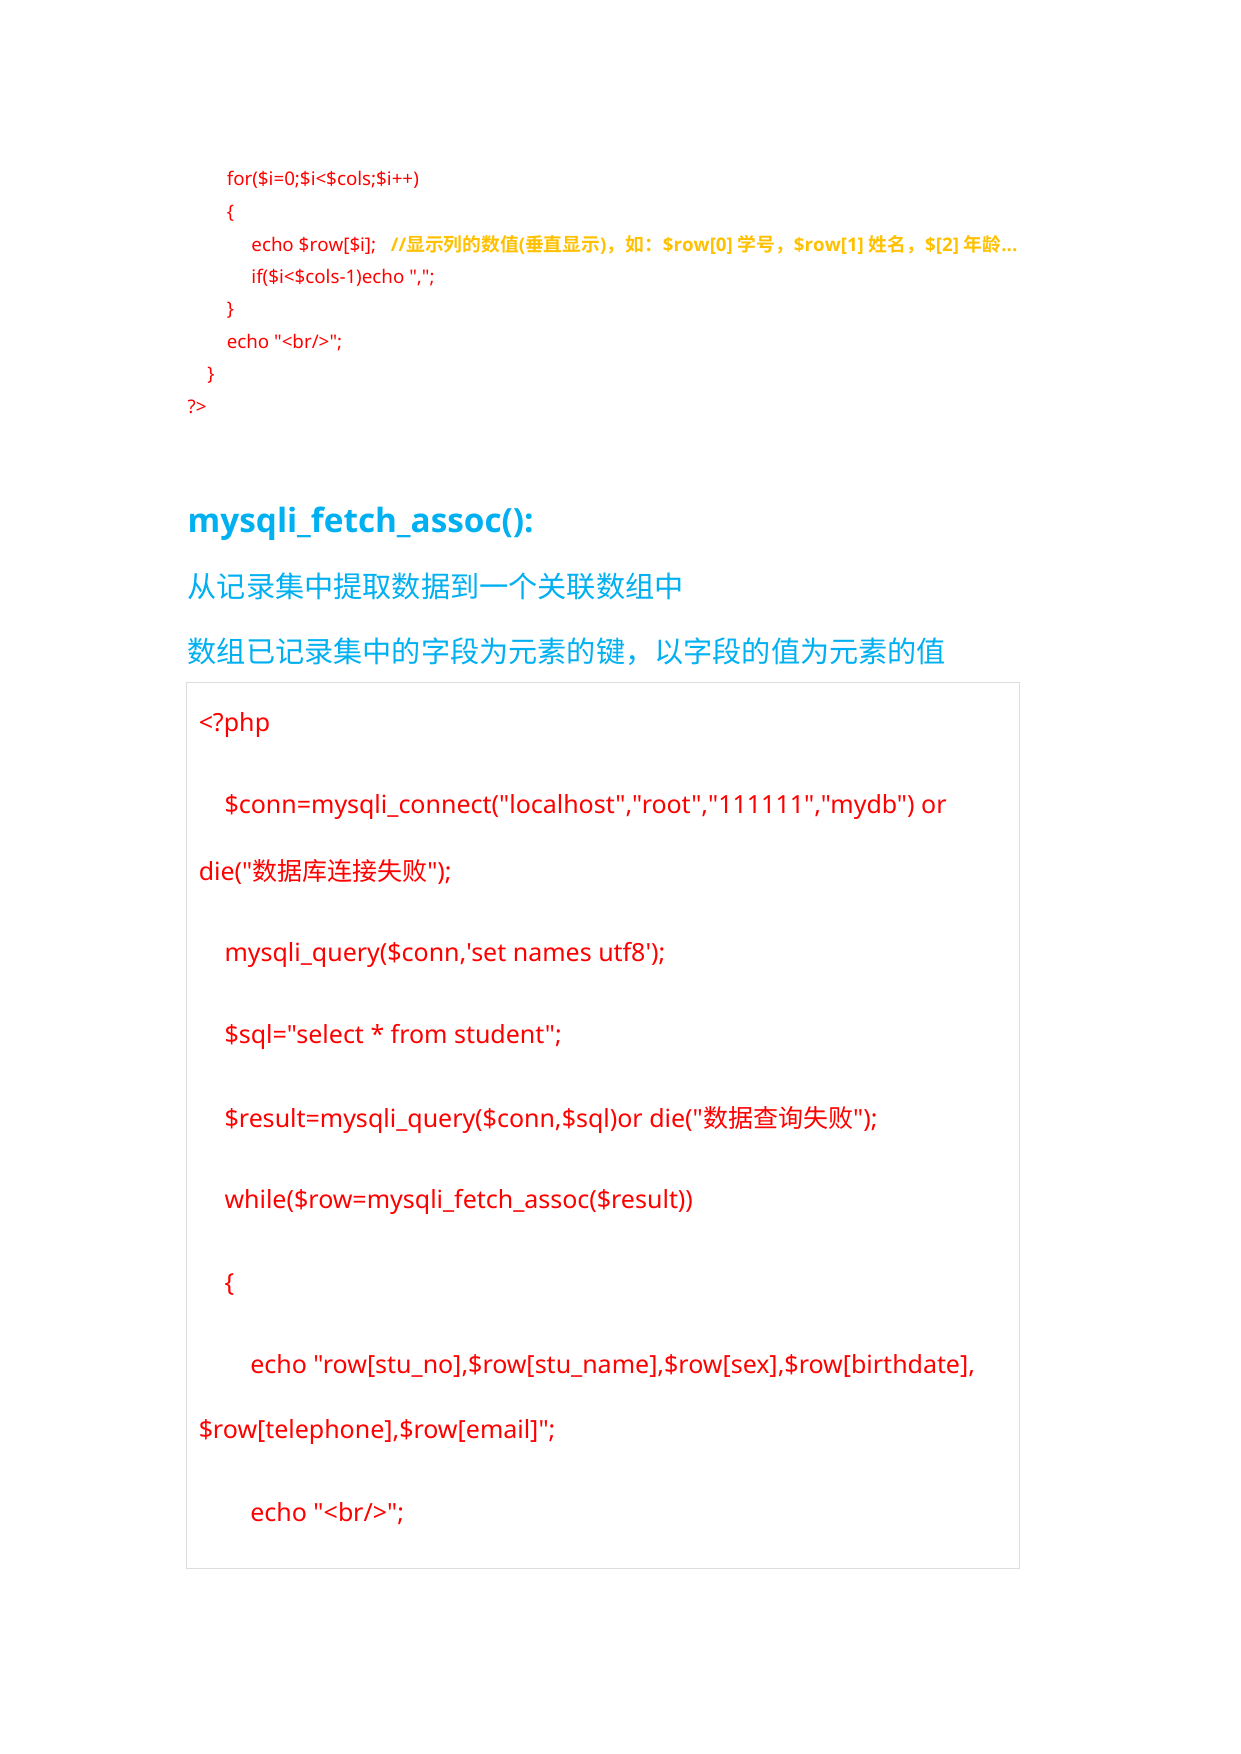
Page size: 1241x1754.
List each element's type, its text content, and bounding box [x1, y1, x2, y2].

text echo "<br/>"; [187, 324, 1053, 357]
text ?> [187, 389, 1053, 422]
text } [187, 292, 1053, 324]
text if($i<$cols-1)echo ","; [187, 259, 1053, 292]
text { [187, 194, 1053, 227]
text echo $row[$i]; //显示列的数值(垂直显示)，如：$row[0] 学号，$row[1] 姓名，$[2] 年龄... [187, 227, 1053, 259]
text 数组已记录集中的字段为元素的键，以字段的值为元素的值 [187, 617, 1053, 682]
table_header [187, 683, 1019, 1568]
text } [187, 357, 1053, 389]
text for($i=0;$i<$cols;$i++) [187, 162, 1053, 194]
text mysqli_fetch_assoc(): [187, 487, 1053, 552]
text 从记录集中提取数据到一个关联数组中 [187, 552, 1053, 617]
